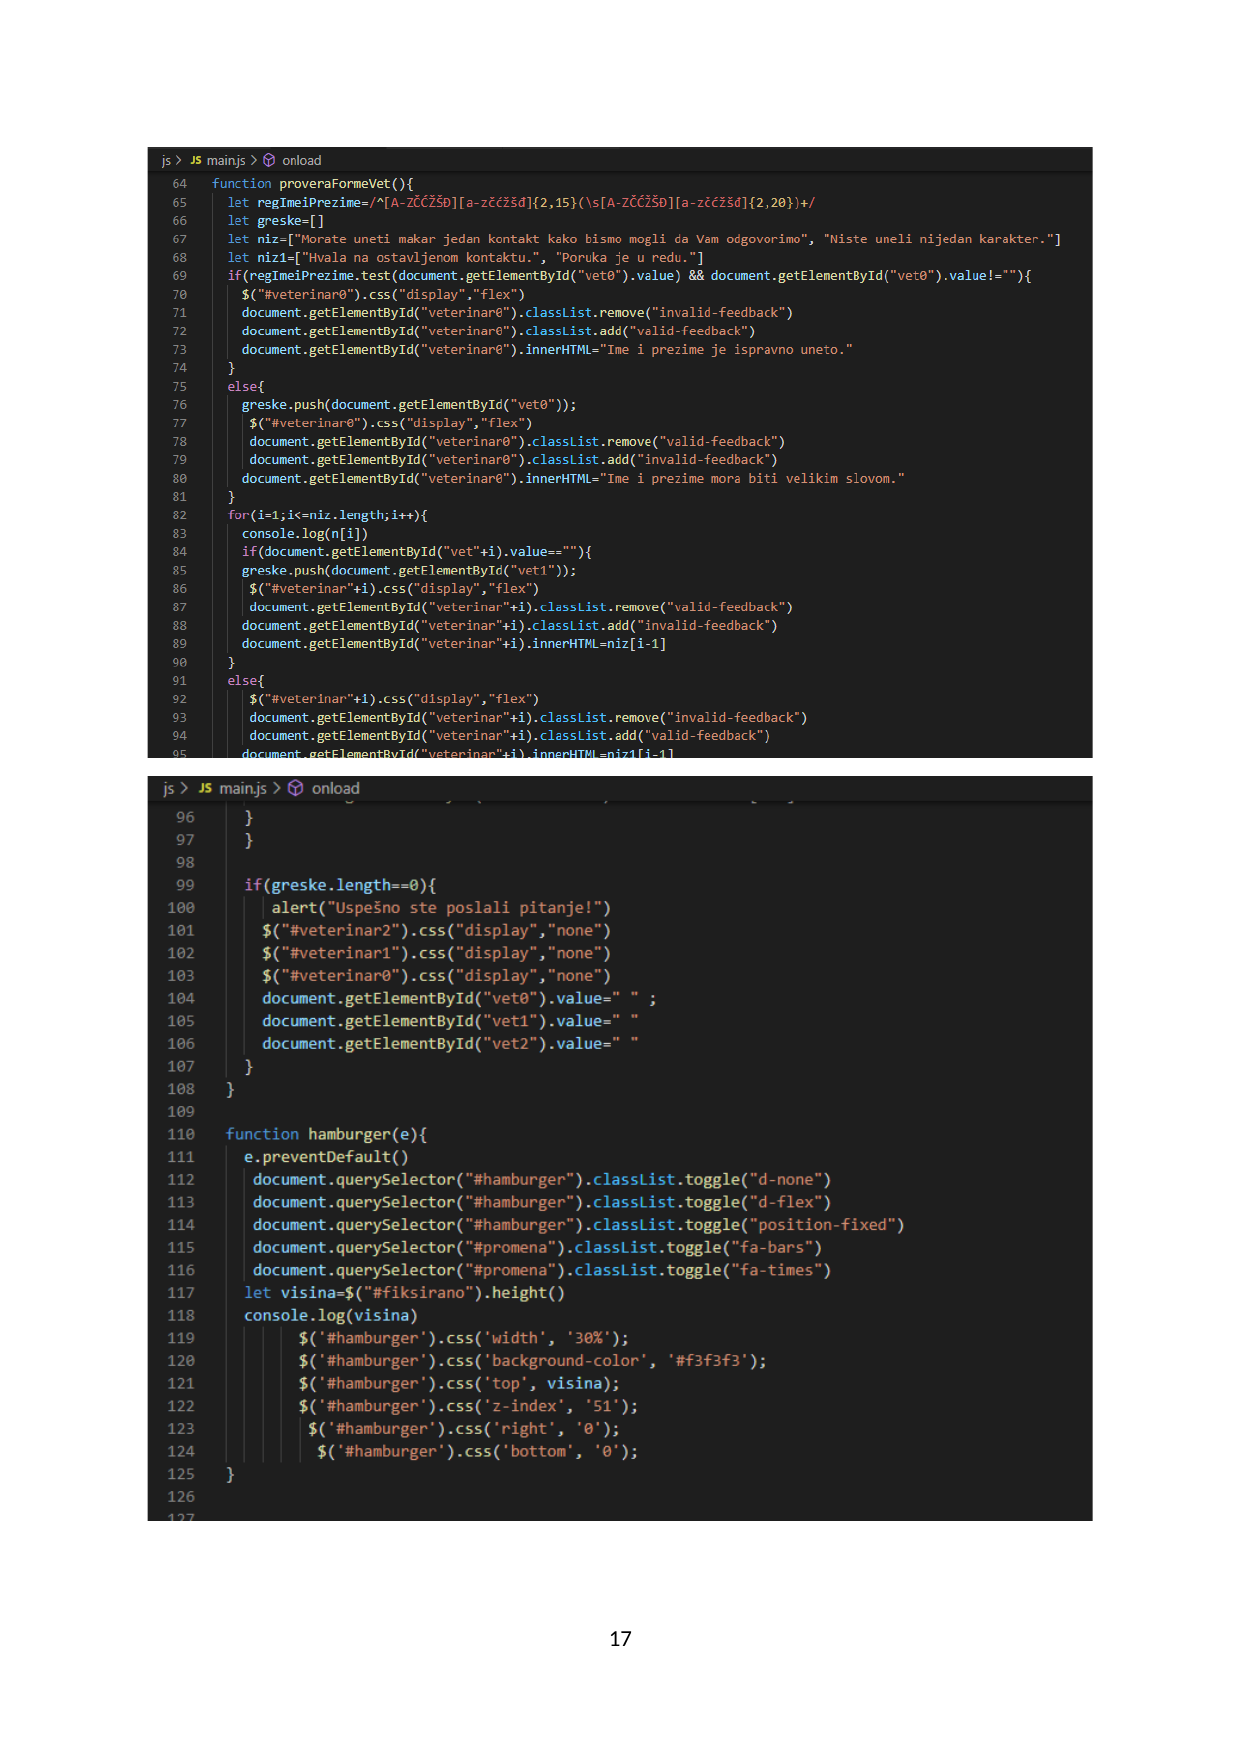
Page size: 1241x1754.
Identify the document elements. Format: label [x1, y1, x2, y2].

picture [147, 776, 1093, 1521]
picture [147, 147, 1093, 758]
